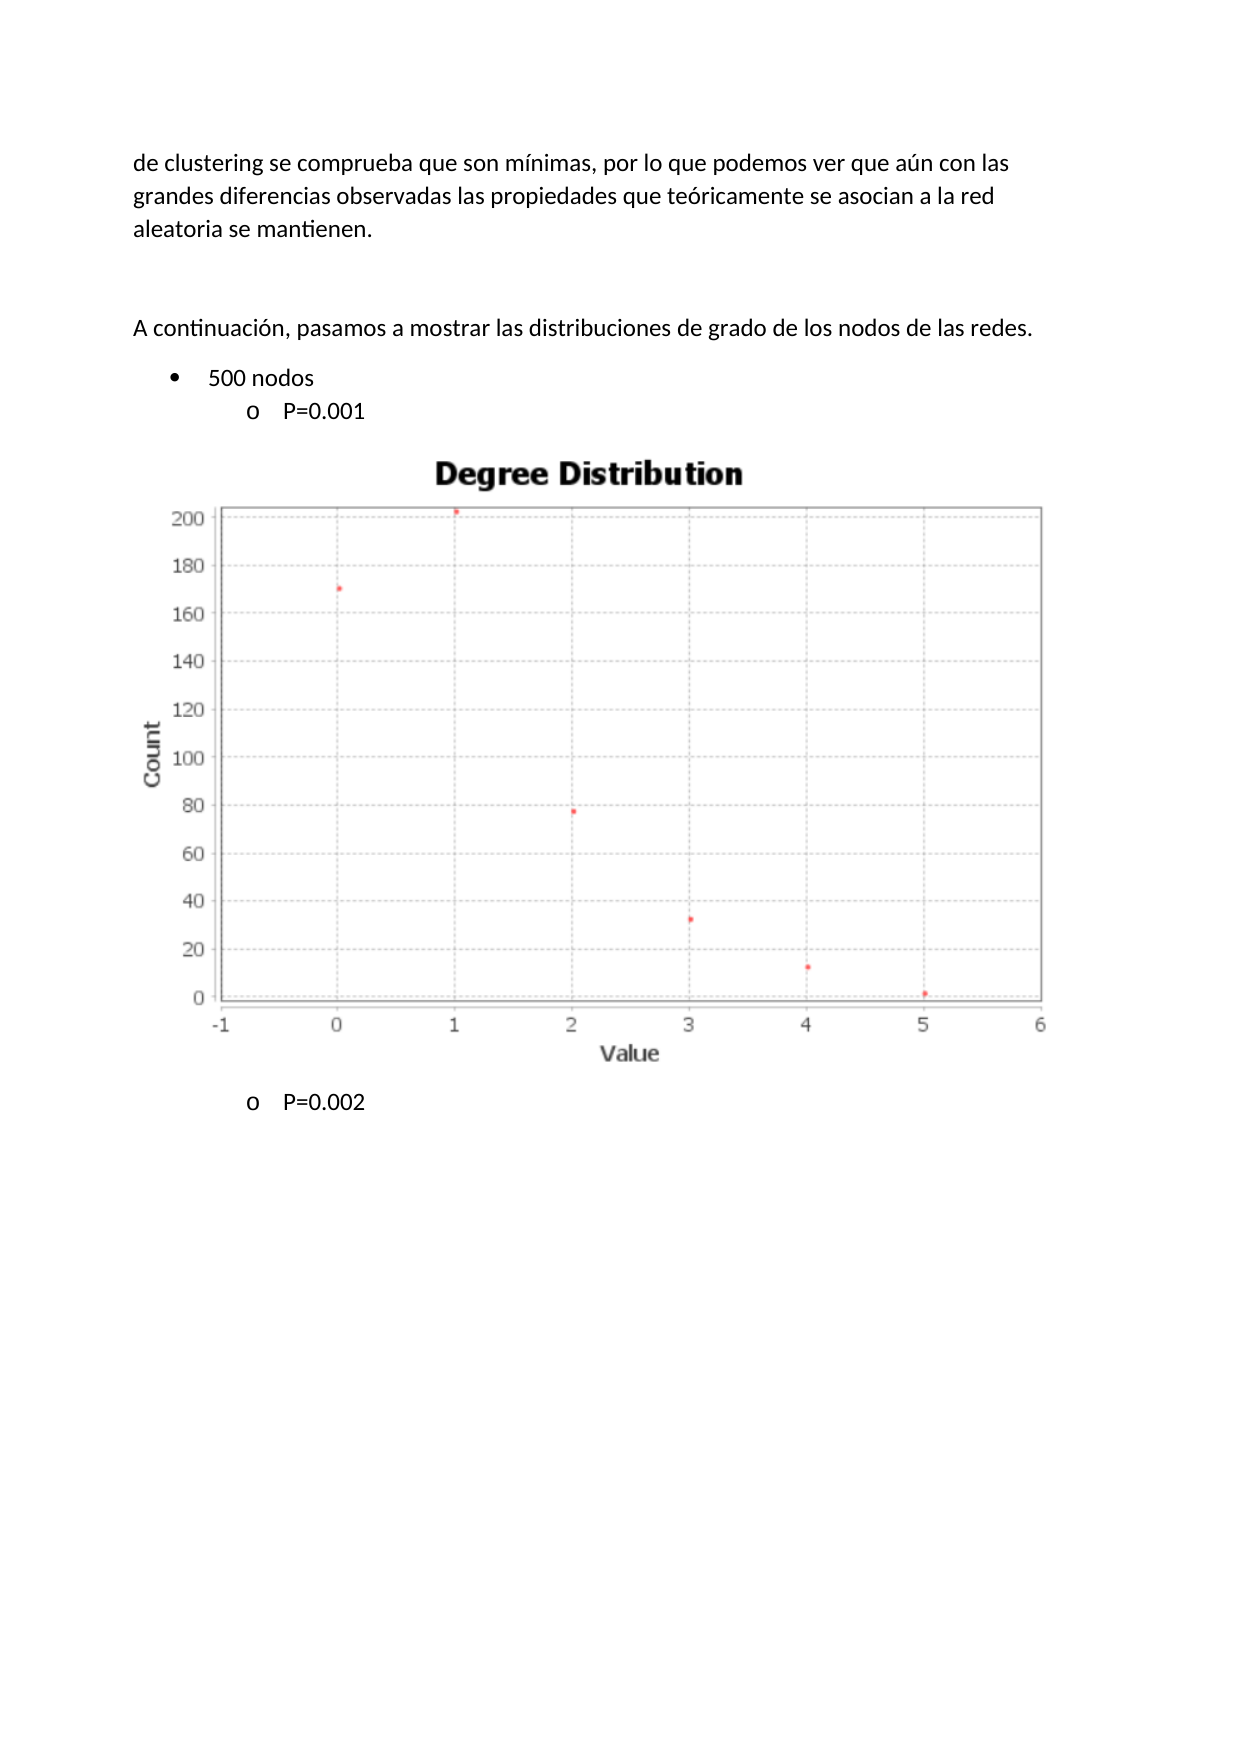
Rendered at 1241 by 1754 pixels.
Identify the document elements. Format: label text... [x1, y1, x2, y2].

text A continuación, pasamos a mostrar las distribuciones de grado de los nodos de las redes. [133, 313, 1063, 343]
list P=0.002 [245, 1086, 1063, 1118]
list P=0.001 [245, 395, 1063, 427]
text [133, 148, 1063, 244]
list 500 nodos [170, 362, 1063, 393]
picture [132, 446, 1062, 1068]
